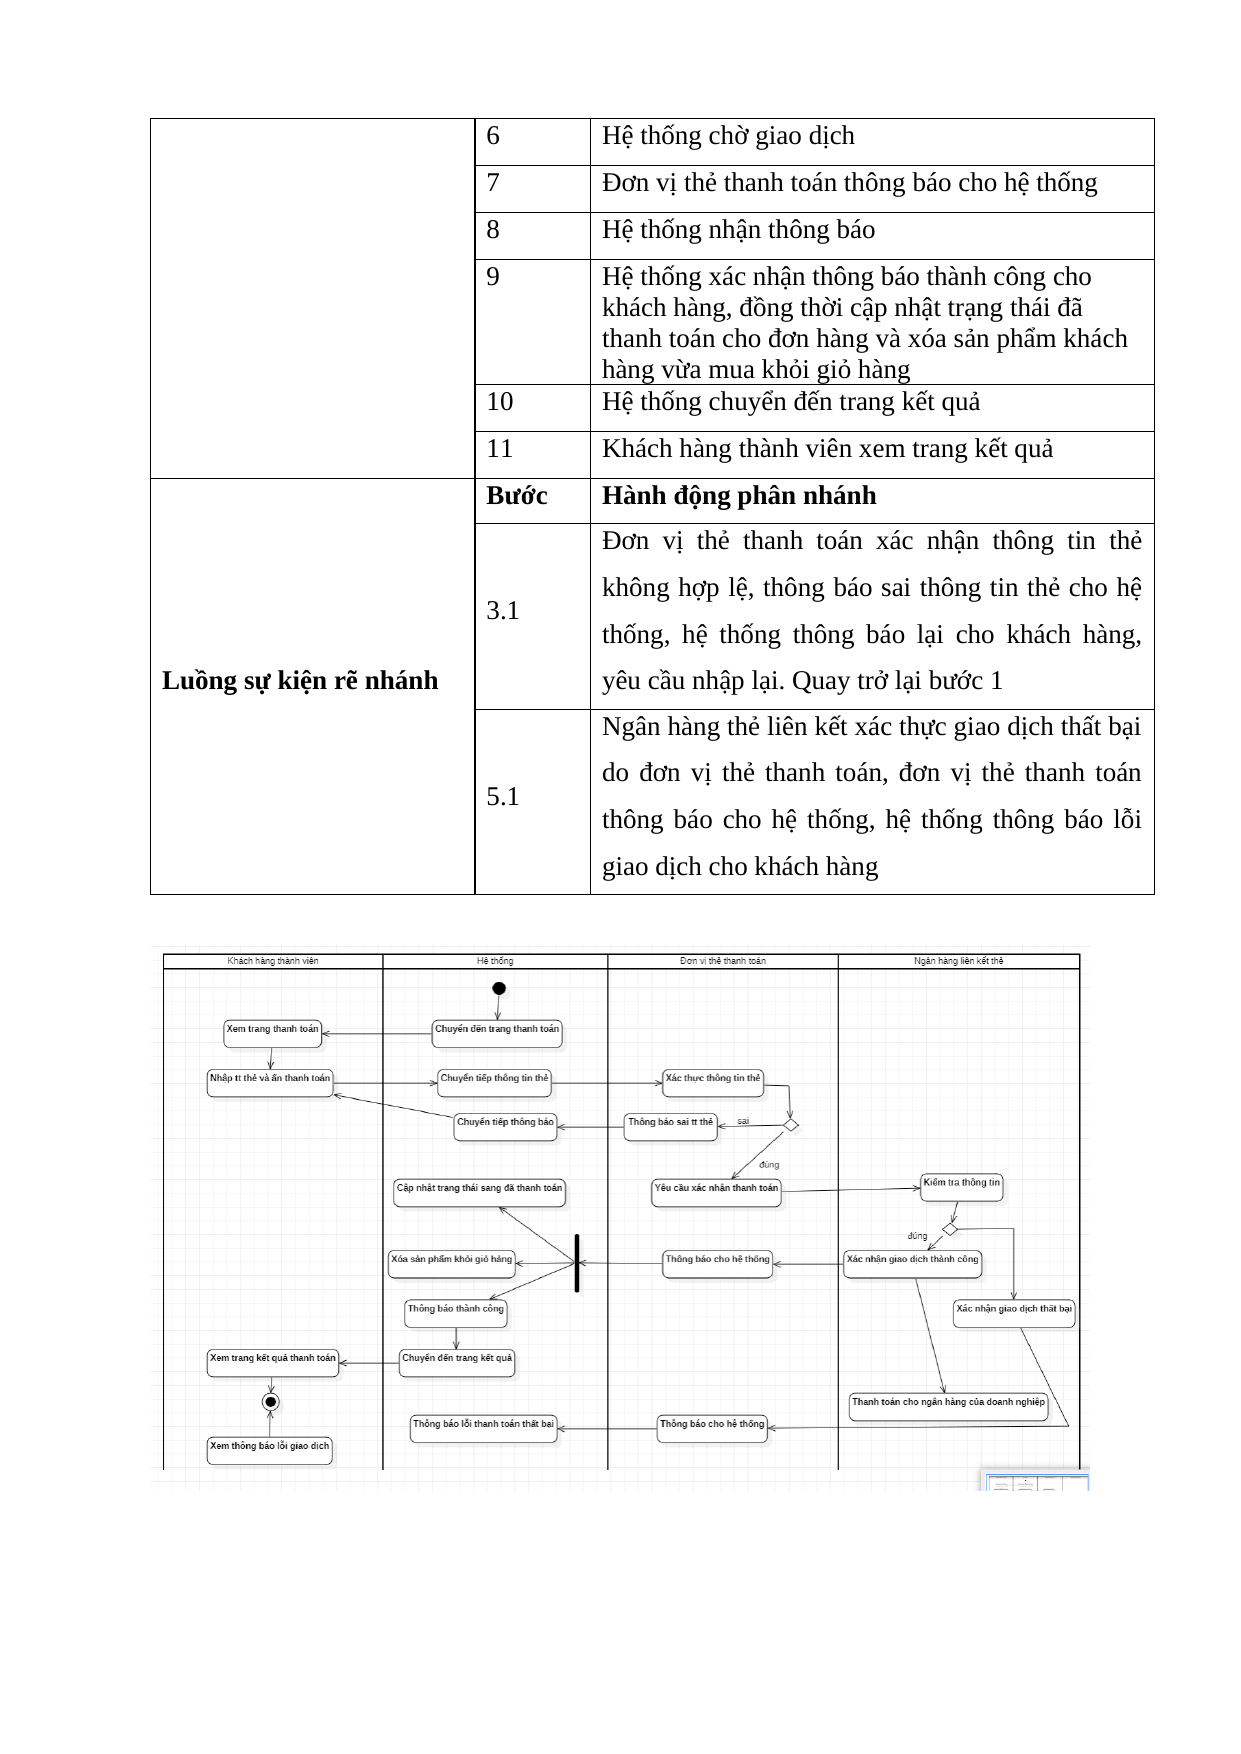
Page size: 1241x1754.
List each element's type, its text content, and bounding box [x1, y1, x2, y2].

table_cell 5.1 [476, 710, 590, 894]
picture [150, 945, 1091, 1491]
table_cell Hệ thống xác nhận thông báo thành công cho khách hàng, đồng thời cập nhật trạng thái đã thanh toán cho đơn hàng và xóa sản phẩm khách hàng vừa mua khỏi giỏ hàng [591, 260, 1154, 384]
table_cell 7 [476, 166, 590, 212]
table_cell 10 [476, 385, 590, 431]
table_cell Ngân hàng thẻ liên kết xác thực giao dịch thất bại do đơn vị thẻ thanh toán, đơn vị thẻ thanh toán thông báo cho hệ thống, hệ thống thông báo lỗi giao dịch cho khách hàng [591, 710, 1154, 894]
table_cell Đơn vị thẻ thanh toán thông báo cho hệ thống [591, 166, 1154, 212]
table_cell Hành động phân nhánh [591, 479, 1154, 523]
table_cell Luồng sự kiện rẽ nhánh [151, 479, 474, 894]
table_cell 11 [476, 432, 590, 478]
table_cell Bước [476, 479, 590, 523]
table_cell 3.1 [476, 524, 590, 709]
table_cell Khách hàng thành viên xem trang kết quả [591, 432, 1154, 478]
table_cell Đơn vị thẻ thanh toán xác nhận thông tin thẻ không hợp lệ, thông báo sai thông tin thẻ cho hệ thống, hệ thống thông báo lại cho khách hàng, yêu cầu nhập lại. Quay trở lại bước 1 [591, 524, 1154, 709]
table_cell Hệ thống chuyển đến trang kết quả [591, 385, 1154, 431]
table_cell 6 [476, 119, 590, 165]
table_cell 8 [476, 213, 590, 259]
table_cell Hệ thống chờ giao dịch [591, 119, 1154, 165]
table_cell Hệ thống nhận thông báo [591, 213, 1154, 259]
table_cell 9 [476, 260, 590, 384]
